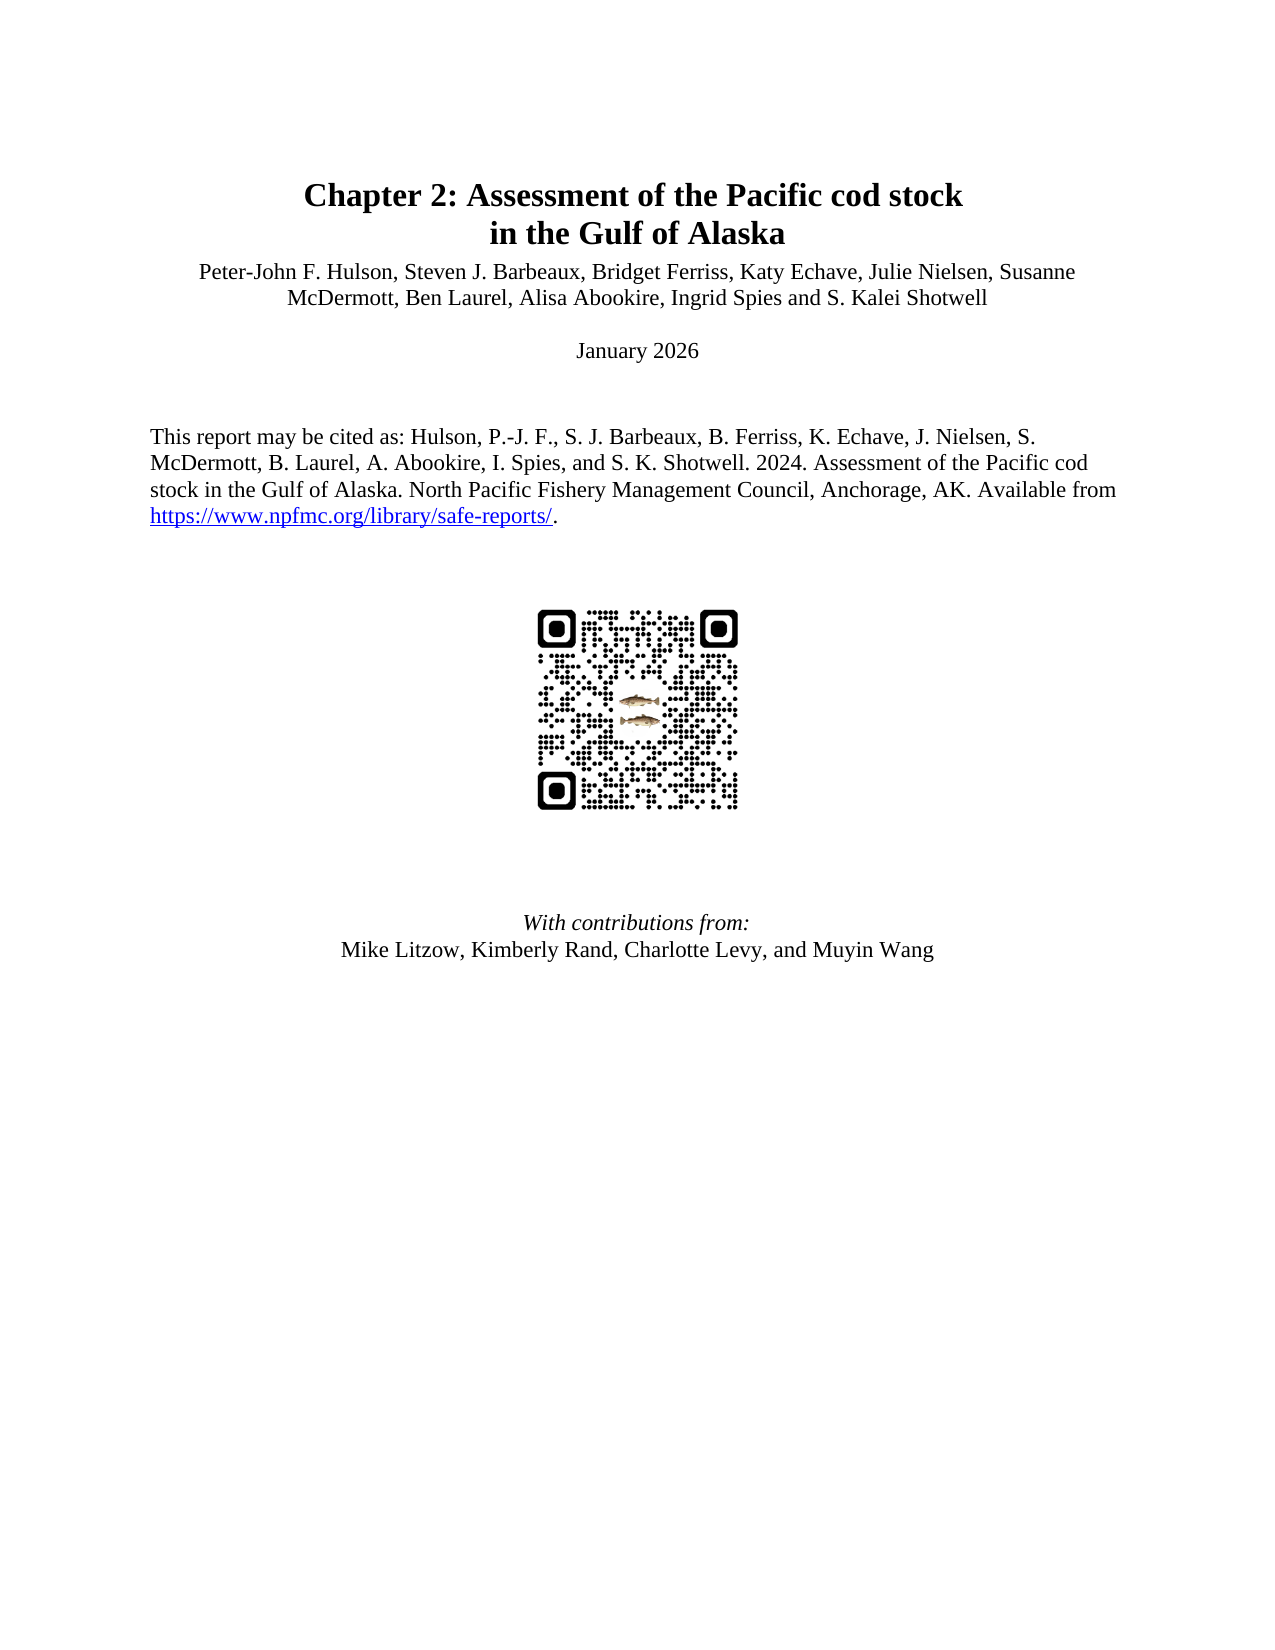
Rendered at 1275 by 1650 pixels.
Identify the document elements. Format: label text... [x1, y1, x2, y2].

picture [516, 588, 759, 831]
title Chapter 2: Assessment of the Pacific cod stock in the Gulf of Alaska [150, 175, 1125, 252]
text This report may be cited as: Hulson, P.-J. F., S. J. Barbeaux, B. Ferriss, K. Echave, J. Nielsen, S. McDermott, B. Laurel, A. Abookire, I. Spies, and S. K. Shotwell. 2024. Assessment of the Pacific cod stock in the Gulf of Alaska. North Pacific Fishery Management Council, Anchorage, AK. Available from https://www.npfmc.org/library/safe-reports/. [150, 423, 1125, 528]
text Peter-John F. Hulson, Steven J. Barbeaux, Bridget Ferriss, Katy Echave, Julie Nielsen, Susanne McDermott, Ben Laurel, Alisa Abookire, Ingrid Spies and S. Kalei Shotwell [150, 258, 1125, 311]
text Mike Litzow, Kimberly Rand, Charlotte Levy, and Muyin Wang [150, 936, 1125, 962]
text With contributions from: [150, 909, 1125, 936]
text January 2026 [150, 337, 1125, 363]
